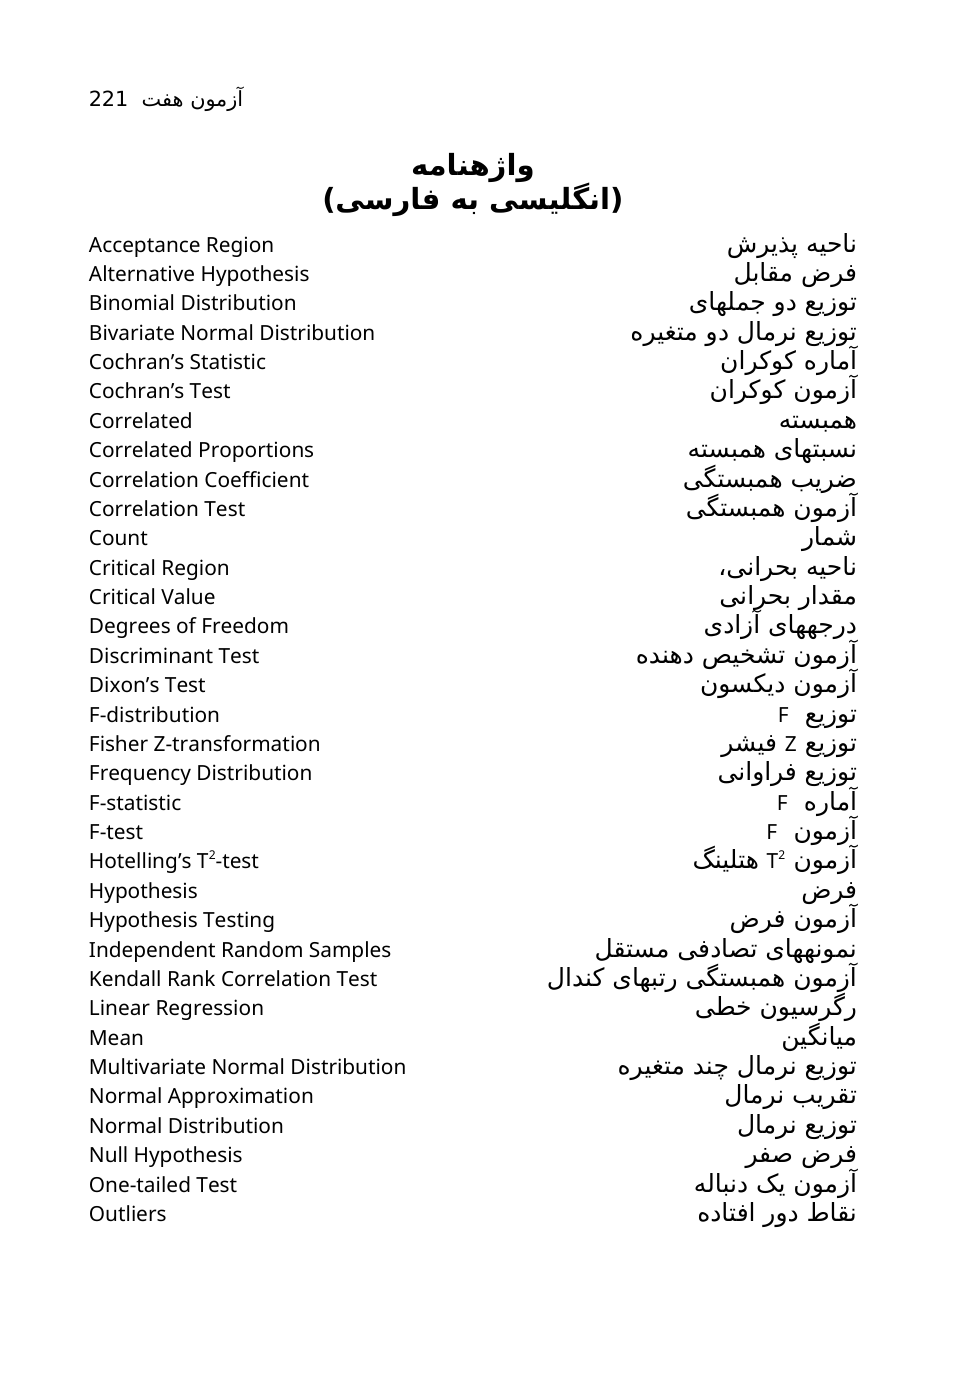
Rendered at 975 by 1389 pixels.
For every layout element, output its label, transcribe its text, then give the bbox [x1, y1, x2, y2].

text توزیع نرمال Normal Distribution [89, 1110, 857, 1139]
text آزمون F F-test [89, 816, 857, 846]
text آزمون همبستگی Correlation Test [89, 493, 857, 522]
text آزمون همبستگی رتبه‏ای کندال Kendall Rank Correlation Test [89, 963, 857, 992]
text فرض مقابل Alternative Hypothesis [89, 258, 857, 287]
text همبسته Correlated [89, 405, 857, 434]
text مقدار بحرانی Critical Value [89, 581, 857, 611]
text توزیع نرمال دو متغيره Bivariate Normal Distribution [89, 317, 857, 346]
text ضریب همبستگی Correlation Coefficient [89, 464, 857, 493]
text رگرسیون خطی Linear Regression [89, 992, 857, 1022]
text فرض صفر Null Hypothesis [89, 1139, 857, 1169]
text آزمون فرض Hypothesis Testing [89, 904, 857, 934]
text آزمون T2 هتلینگ Hotelling’s T2-test [89, 846, 857, 875]
subtitle واژه‏نامه (انگلیسی به فارسی) [89, 148, 857, 216]
text آزمون تشخیص دهنده Discriminant Test [89, 640, 857, 669]
text نسبت‏های همبسته Correlated Proportions [89, 434, 857, 464]
text ناحيه پذیرش Acceptance Region [89, 229, 857, 258]
text نمونه‏های تصادفی مستقل Independent Random Samples [89, 934, 857, 963]
text آماره F F-statistic [89, 787, 857, 816]
text آزمون یک دنباله One-tailed Test [89, 1169, 857, 1198]
text توزیع F F-distribution [89, 699, 857, 728]
text آزمون کوکران Cochran’s Test [89, 376, 857, 405]
text ناحیه بحرانی، Critical Region [89, 552, 857, 581]
text فرض Hypothesis [89, 875, 857, 904]
text توزیع Z فیشر Fisher Z-transformation [89, 728, 857, 757]
text تقریب نرمال Normal Approximation [89, 1081, 857, 1110]
text توزیع دو جمله‏ای Binomial Distribution [89, 287, 857, 317]
text درجه‏های آزادی Degrees of Freedom [89, 611, 857, 640]
text آزمون دیکسون Dixon’s Test [89, 669, 857, 699]
text شمار Count [89, 522, 857, 552]
text آماره کوکران Cochran’s Statistic [89, 346, 857, 376]
text توزیع فراوانی Frequency Distribution [89, 757, 857, 787]
text توزیع نرمال چند متغيره Multivariate Normal Distribution [89, 1051, 857, 1081]
text میانگین Mean [89, 1022, 857, 1051]
text نقاط دور افتاده Outliers [89, 1198, 857, 1227]
